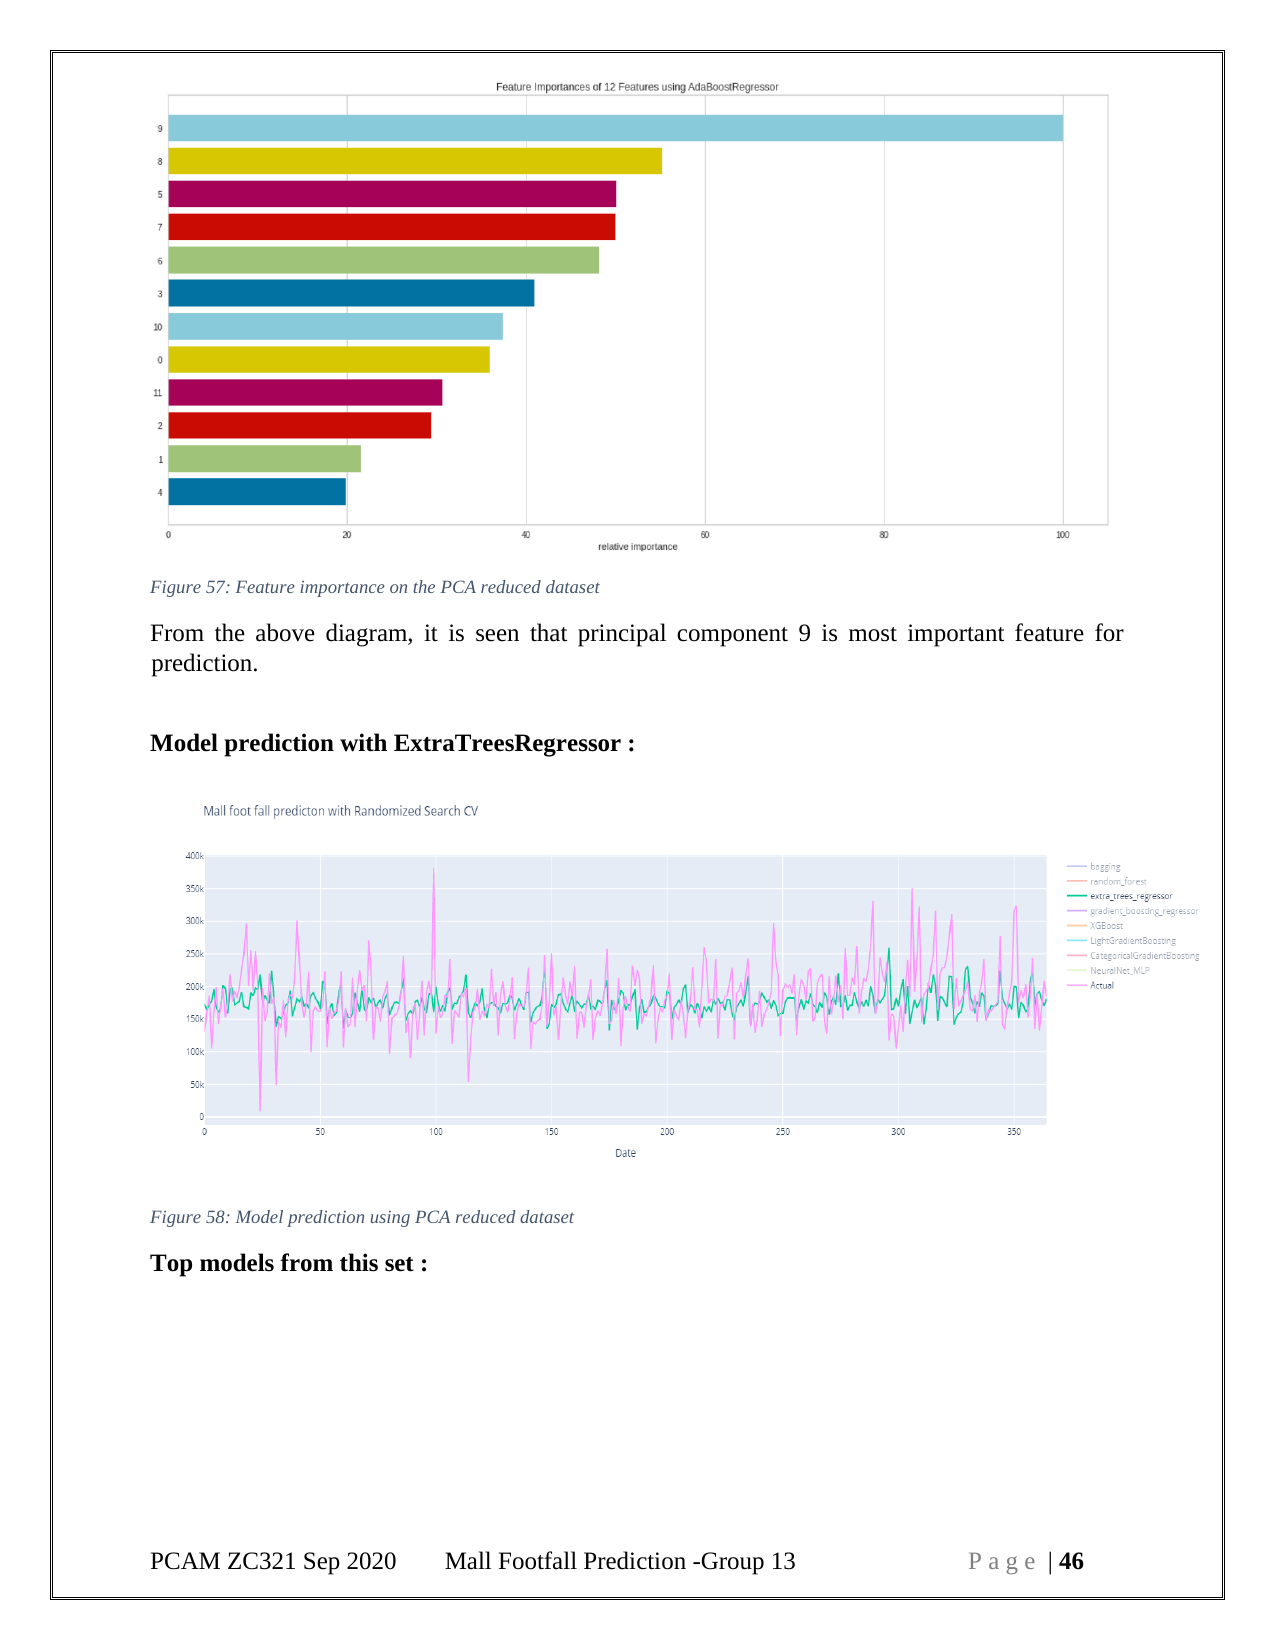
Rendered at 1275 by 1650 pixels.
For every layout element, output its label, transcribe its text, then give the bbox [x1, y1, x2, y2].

picture [150, 776, 1211, 1187]
picture [150, 81, 1132, 557]
text Top models from this set : [150, 1248, 1131, 1277]
text Model prediction with ExtraTreesRegressor : [150, 728, 1131, 757]
text From the above diagram, it is seen that principal component 9 is most important feature for prediction. [150, 618, 1125, 677]
